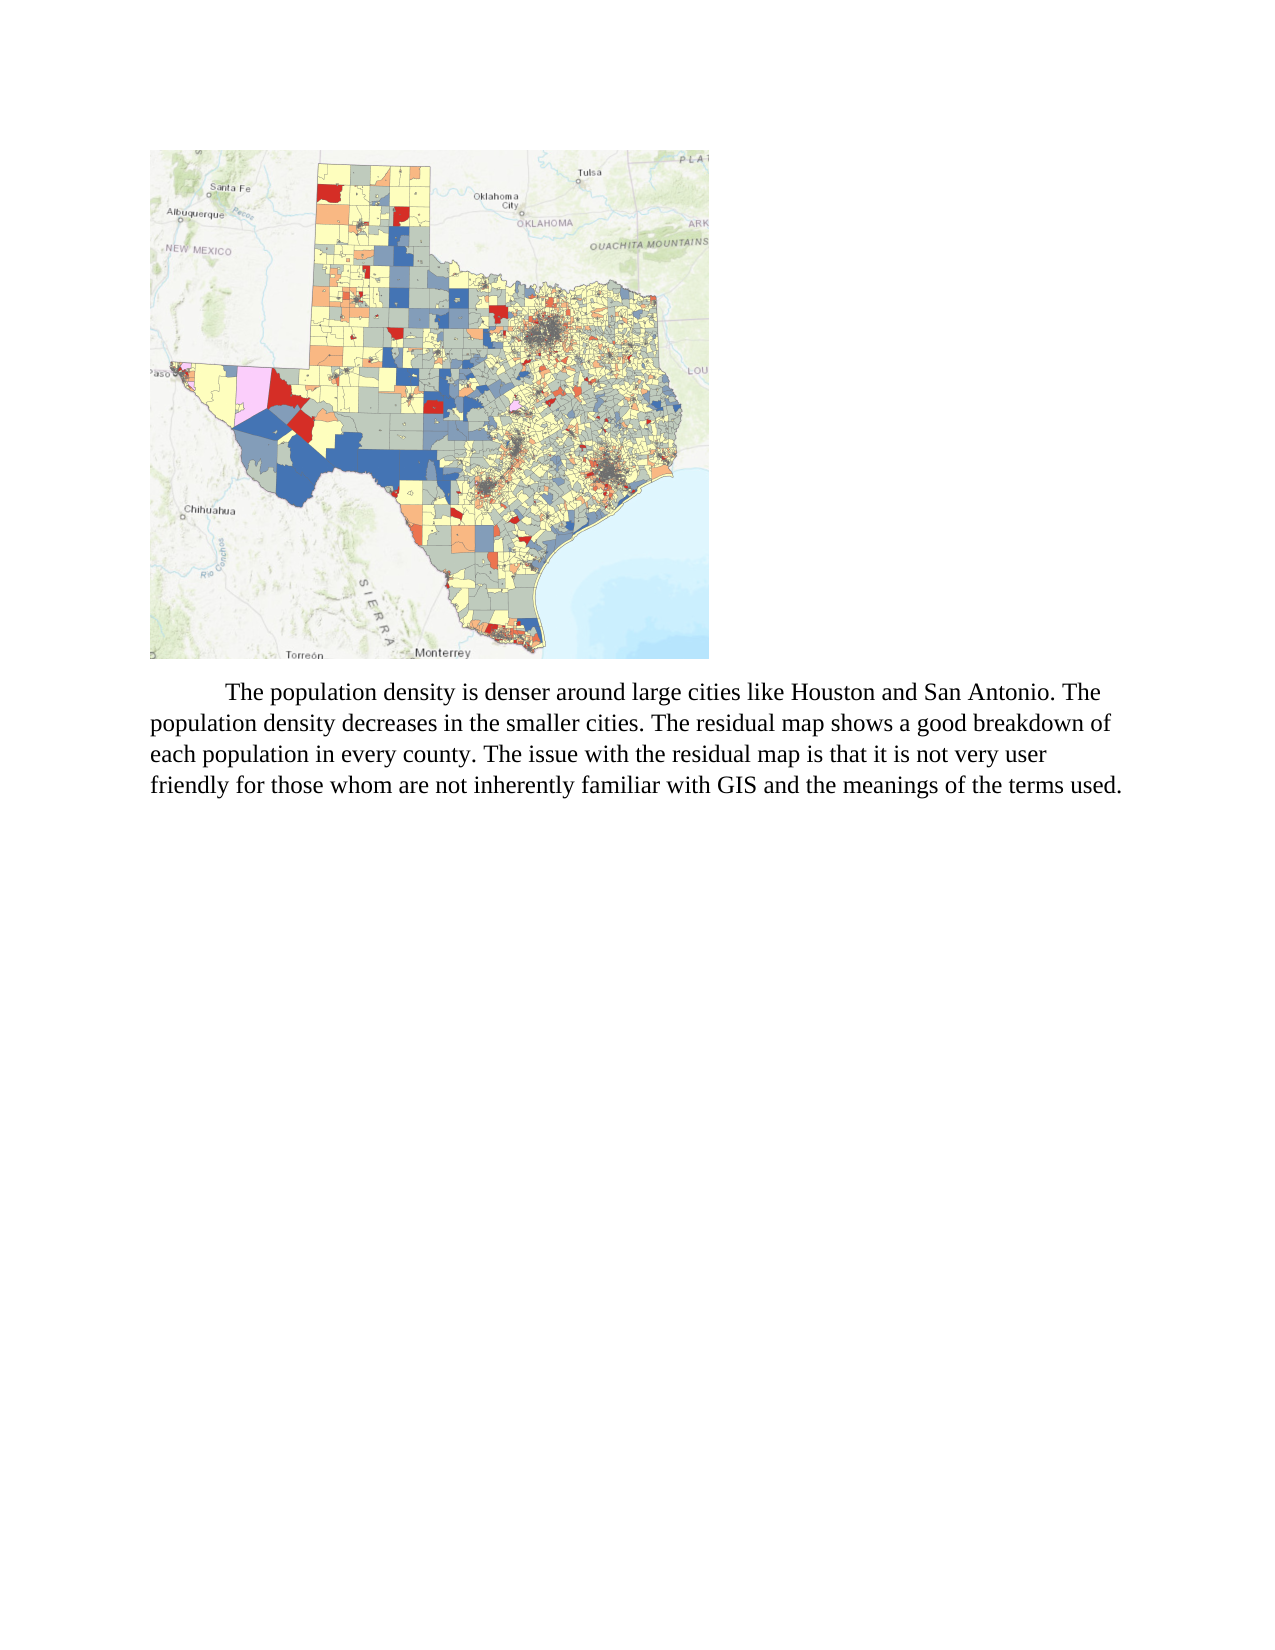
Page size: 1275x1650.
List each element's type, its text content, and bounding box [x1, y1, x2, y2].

picture [150, 150, 709, 659]
text The population density is denser around large cities like Houston and San Antonio. The population density decreases in the smaller cities. The residual map shows a good breakdown of each population in every county. The issue with the residual map is that it is not very user friendly for those whom are not inherently familiar with GIS and the meanings of the terms used. [150, 677, 1125, 799]
